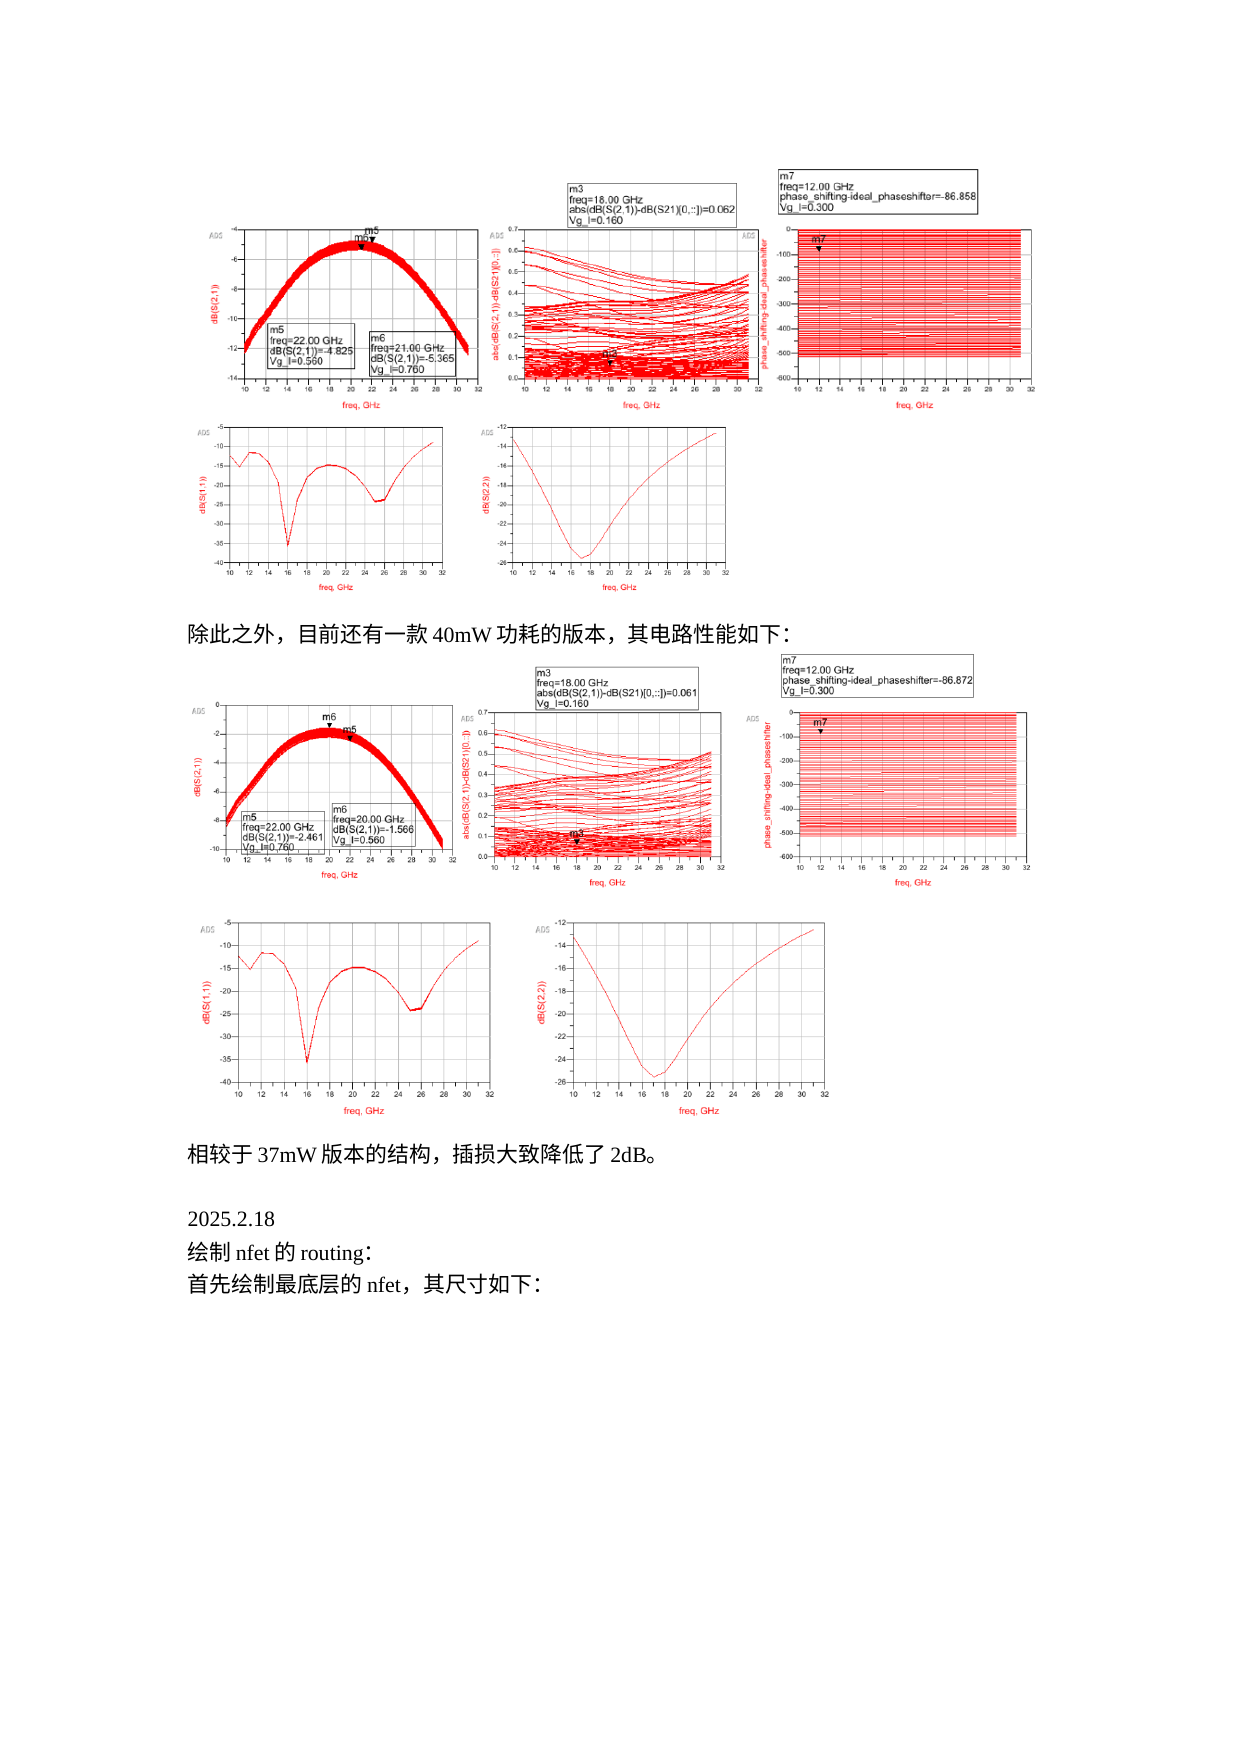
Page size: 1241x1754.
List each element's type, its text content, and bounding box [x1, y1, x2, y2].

text 绘制nfet的routing： [187, 1234, 1053, 1267]
picture [187, 909, 834, 1121]
text 2025.2.18 [187, 1202, 1053, 1234]
text 除此之外，目前还有一款40mW功耗的版本，其电路性能如下： [187, 617, 1053, 649]
picture [187, 162, 1053, 412]
picture [187, 422, 736, 598]
picture [187, 649, 1036, 893]
text 相较于37mW版本的结构，插损大致降低了2dB。 [187, 1137, 1053, 1169]
text 首先绘制最底层的nfet，其尺寸如下： [187, 1267, 1053, 1299]
